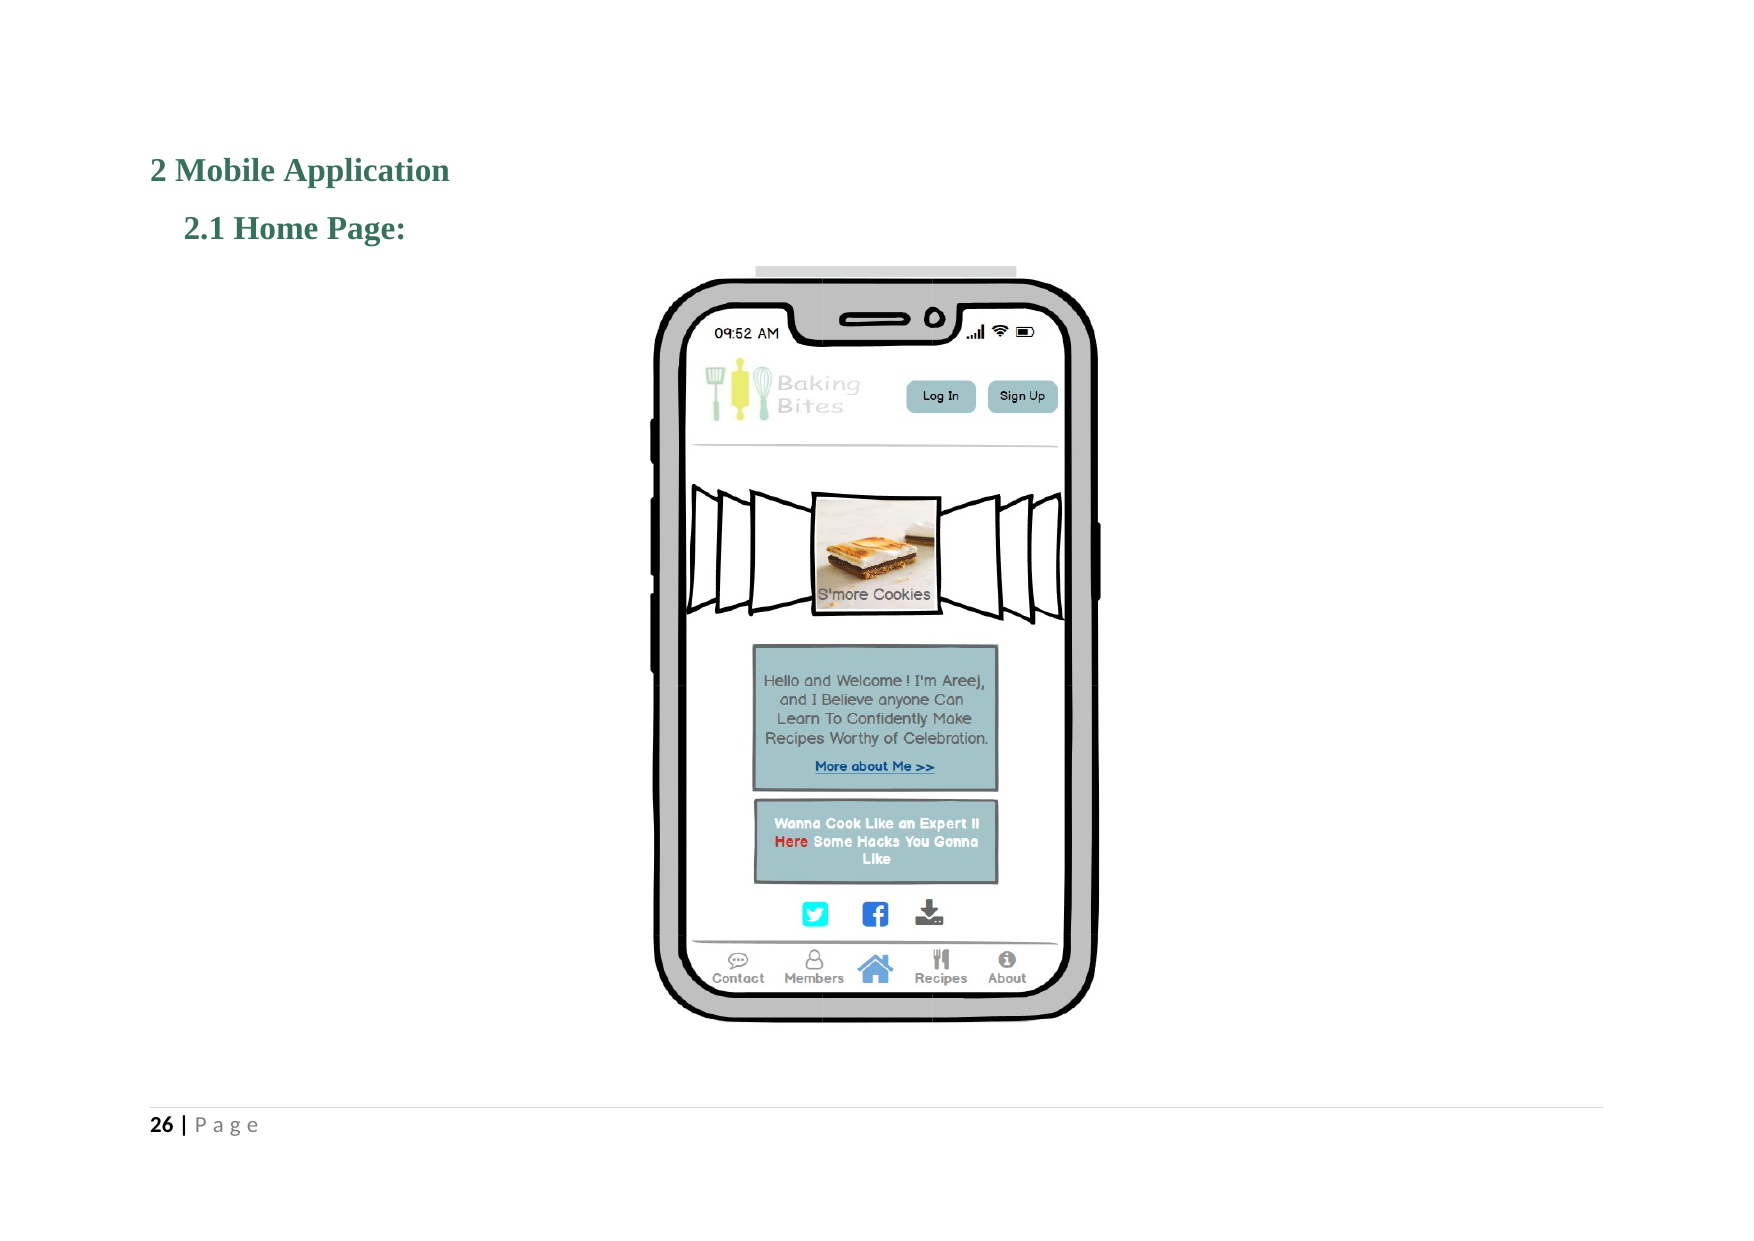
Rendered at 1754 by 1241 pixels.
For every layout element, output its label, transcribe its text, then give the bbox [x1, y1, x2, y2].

picture [650, 266, 1104, 1032]
text 2.1 Home Page: [150, 208, 1604, 246]
text 2 Mobile Application [150, 150, 1604, 188]
